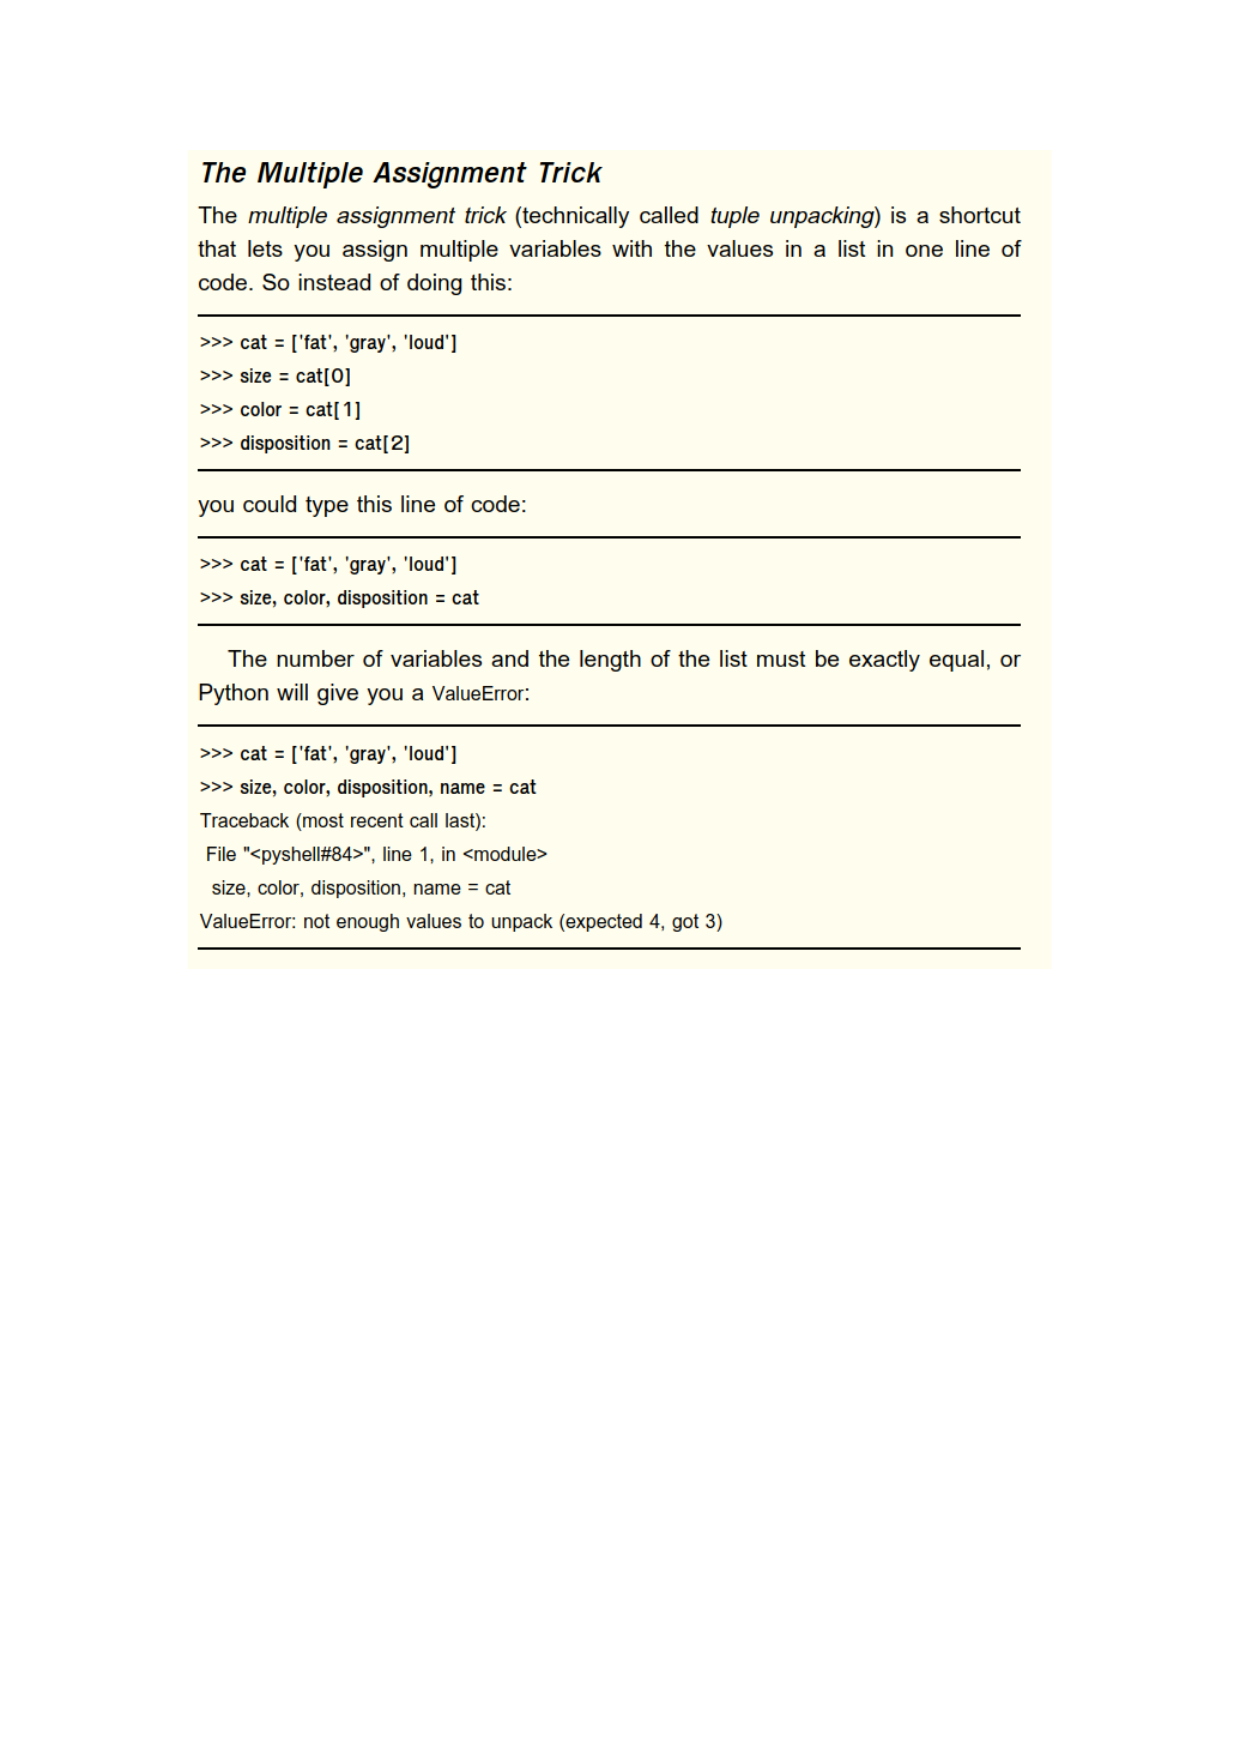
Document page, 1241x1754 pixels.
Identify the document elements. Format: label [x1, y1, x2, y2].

picture [187, 150, 1052, 969]
